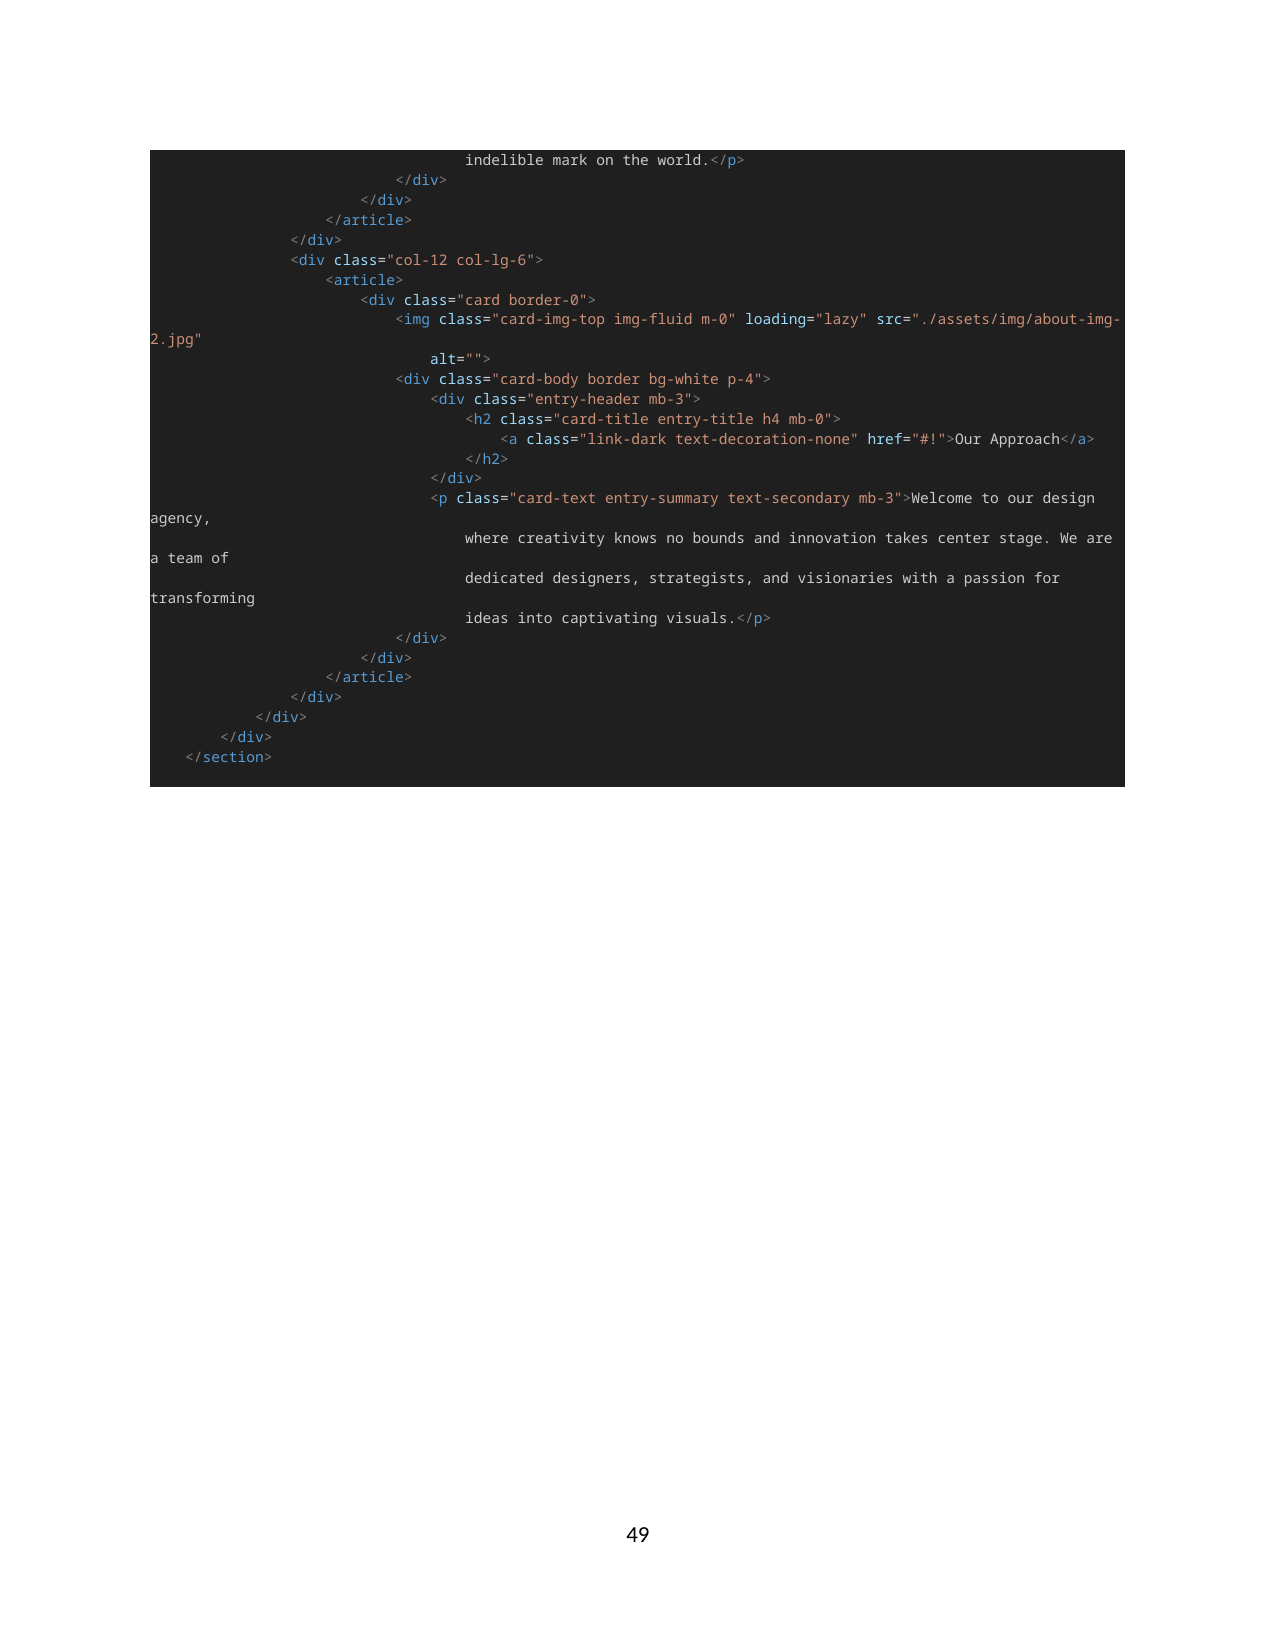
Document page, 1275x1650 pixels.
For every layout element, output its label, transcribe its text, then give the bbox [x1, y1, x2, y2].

text </div> [150, 647, 1125, 667]
text where creativity knows no bounds and innovation takes center stage. We are a team of [150, 528, 1125, 568]
text ideas into captivating visuals.</p> [150, 608, 1125, 627]
text <article> [150, 269, 1125, 289]
text dedicated designers, strategists, and visionaries with a passion for transforming [150, 568, 1125, 608]
text <h2 class="card-title entry-title h4 mb-0"> [150, 409, 1125, 428]
text </div> [150, 707, 1125, 727]
text alt=""> [150, 349, 1125, 369]
text <img class="card-img-top img-fluid m-0" loading="lazy" src="./assets/img/about-img-2.jpg" [150, 309, 1125, 349]
text </div> [150, 627, 1125, 647]
text </div> [150, 687, 1125, 707]
text <div class="col-12 col-lg-6"> [150, 249, 1125, 269]
text </div> [150, 229, 1125, 249]
text <a class="link-dark text-decoration-none" href="#!">Our Approach</a> [150, 428, 1125, 448]
text </div> [150, 170, 1125, 190]
text </div> [150, 468, 1125, 488]
text </div> [150, 727, 1125, 747]
text </div> [150, 190, 1125, 210]
text </section> [150, 747, 1125, 767]
text </h2> [150, 448, 1125, 468]
text <div class="entry-header mb-3"> [150, 389, 1125, 409]
text <div class="card border-0"> [150, 289, 1125, 309]
text <p class="card-text entry-summary text-secondary mb-3">Welcome to our design agency, [150, 488, 1125, 528]
text </article> [150, 210, 1125, 229]
text <div class="card-body border bg-white p-4"> [150, 369, 1125, 389]
text </article> [150, 667, 1125, 687]
text indelible mark on the world.</p> [150, 150, 1125, 170]
